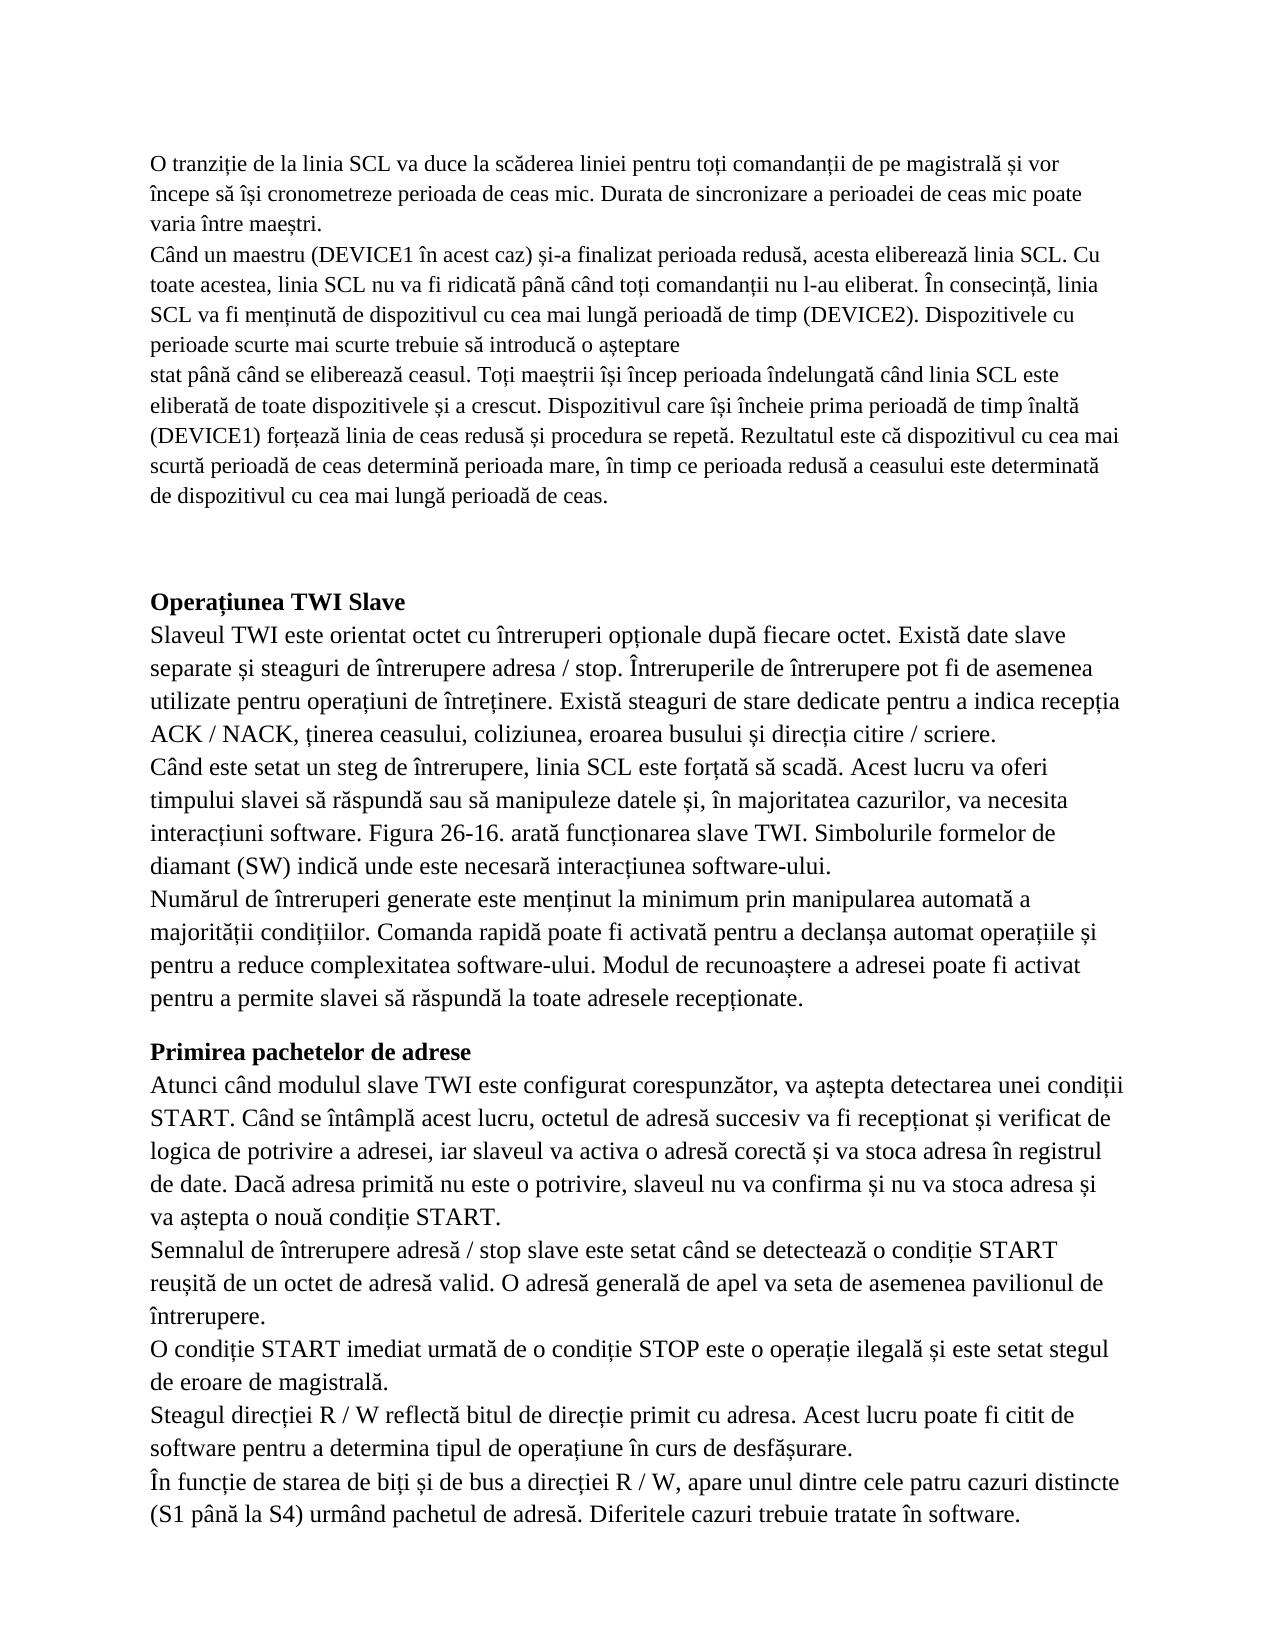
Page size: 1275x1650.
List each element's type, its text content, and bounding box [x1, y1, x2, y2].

text Operațiunea TWI Slave Slaveul TWI este orientat octet cu întreruperi opționale după fiecare octet. Există date slave separate și steaguri de întrerupere adresa / stop. Întreruperile de întrerupere pot fi de asemenea utilizate pentru operațiuni de întreținere. Există steaguri de stare dedicate pentru a indica recepția ACK / NACK, ținerea ceasului, coliziunea, eroarea busului și direcția citire / scriere. Când este setat un steg de întrerupere, linia SCL este forțată să scadă. Acest lucru va oferi timpului slavei să răspundă sau să manipuleze datele și, în majoritatea cazurilor, va necesita interacțiuni software. Figura 26-16. arată funcționarea slave TWI. Simbolurile formelor de diamant (SW) indică unde este necesară interacțiunea software-ului. Numărul de întreruperi generate este menținut la minimum prin manipularea automată a majorității condițiilor. Comanda rapidă poate fi activată pentru a declanșa automat operațiile și pentru a reduce complexitatea software-ului. Modul de recunoaștere a adresei poate fi activat pentru a permite slavei să răspundă la toate adresele recepționate. [150, 587, 1125, 1012]
text Primirea pachetelor de adrese Atunci când modulul slave TWI este configurat corespunzător, va aștepta detectarea unei condiții START. Când se întâmplă acest lucru, octetul de adresă succesiv va fi recepționat și verificat de logica de potrivire a adresei, iar slaveul va activa o adresă corectă și va stoca adresa în registrul de date. Dacă adresa primită nu este o potrivire, slaveul nu va confirma și nu va stoca adresa și va aștepta o nouă condiție START. Semnalul de întrerupere adresă / stop slave este setat când se detectează o condiție START reușită de un octet de adresă valid. O adresă generală de apel va seta de asemenea pavilionul de întrerupere. O condiție START imediat urmată de o condiție STOP este o operație ilegală și este setat stegul de eroare de magistrală. Steagul direcției R / W reflectă bitul de direcție primit cu adresa. Acest lucru poate fi citit de software pentru a determina tipul de operațiune în curs de desfășurare. În funcție de starea de biți și de bus a direcției R / W, apare unul dintre cele patru cazuri distincte (S1 până la S4) urmând pachetul de adresă. Diferitele cazuri trebuie tratate în software. [150, 1037, 1125, 1528]
text O tranziție de la linia SCL va duce la scăderea liniei pentru toți comandanții de pe magistrală și vor începe să își cronometreze perioada de ceas mic. Durata de sincronizare a perioadei de ceas mic poate varia între maeștri. Când un maestru (DEVICE1 în acest caz) și-a finalizat perioada redusă, acesta eliberează linia SCL. Cu toate acestea, linia SCL nu va fi ridicată până când toți comandanții nu l-au eliberat. În consecință, linia SCL va fi menținută de dispozitivul cu cea mai lungă perioadă de timp (DEVICE2). Dispozitivele cu perioade scurte mai scurte trebuie să introducă o așteptare stat până când se eliberează ceasul. Toți maeștrii își încep perioada îndelungată când linia SCL este eliberată de toate dispozitivele și a crescut. Dispozitivul care își încheie prima perioadă de timp înaltă (DEVICE1) forțează linia de ceas redusă și procedura se repetă. Rezultatul este că dispozitivul cu cea mai scurtă perioadă de ceas determină perioada mare, în timp ce perioada redusă a ceasului este determinată de dispozitivul cu cea mai lungă perioadă de ceas. [150, 150, 1125, 509]
